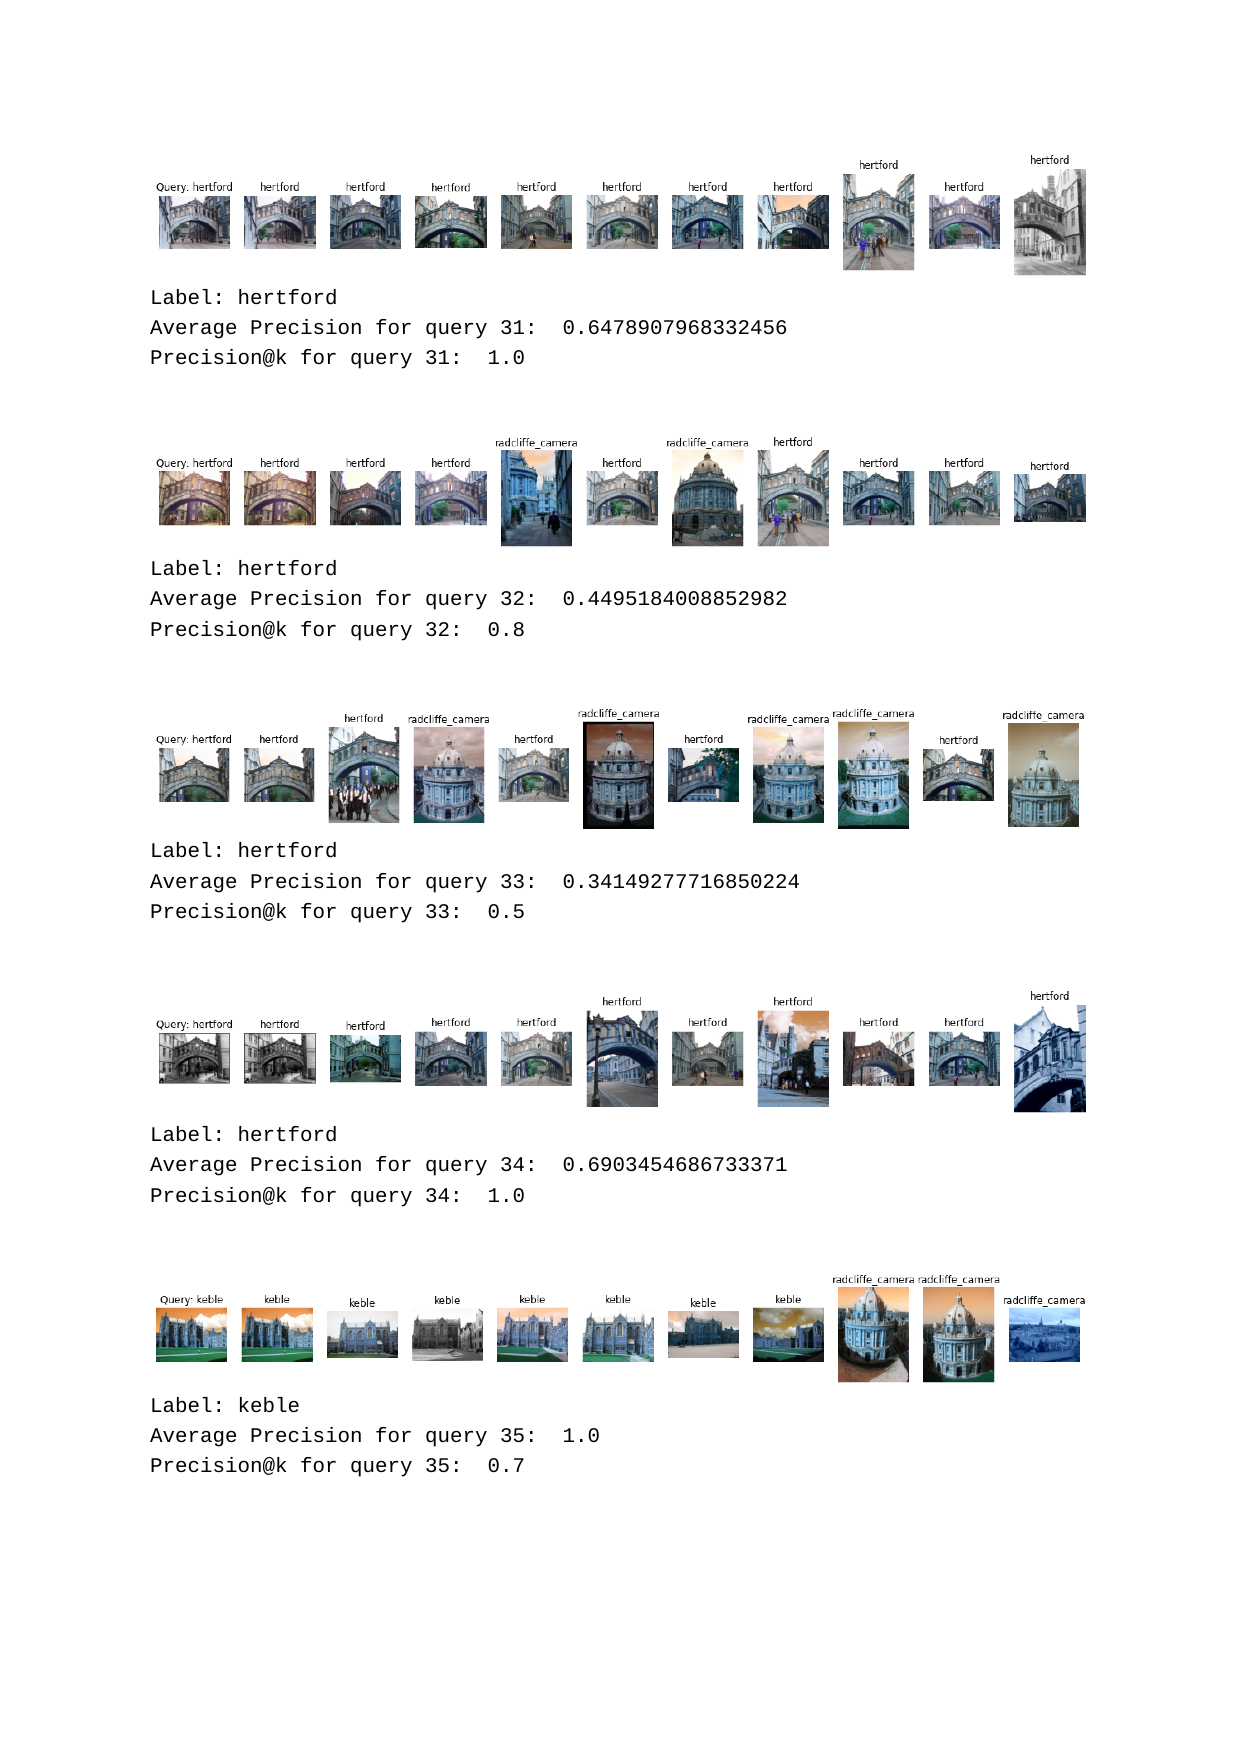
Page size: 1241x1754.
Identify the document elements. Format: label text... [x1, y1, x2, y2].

text Precision@k for query 34: 1.0 [150, 1178, 1090, 1208]
text Average Precision for query 32: 0.4495184008852982 [150, 582, 1090, 612]
text Label: hertford [150, 1118, 1090, 1148]
text Label: hertford [150, 834, 1090, 864]
picture [150, 150, 1091, 281]
text Precision@k for query 31: 1.0 [150, 341, 1090, 371]
picture [150, 431, 1091, 552]
text Precision@k for query 33: 0.5 [150, 894, 1090, 925]
picture [150, 702, 1091, 834]
picture [150, 1268, 1091, 1388]
text Average Precision for query 34: 0.6903454686733371 [150, 1148, 1090, 1178]
text Average Precision for query 35: 1.0 [150, 1418, 1090, 1449]
text Label: hertford [150, 281, 1090, 310]
text Average Precision for query 31: 0.6478907968332456 [150, 310, 1090, 341]
text Label: keble [150, 1388, 1090, 1418]
text Precision@k for query 35: 0.7 [150, 1449, 1090, 1479]
text Average Precision for query 33: 0.34149277716850224 [150, 864, 1090, 894]
picture [150, 985, 1091, 1118]
text Label: hertford [150, 552, 1090, 582]
text Precision@k for query 32: 0.8 [150, 612, 1090, 642]
